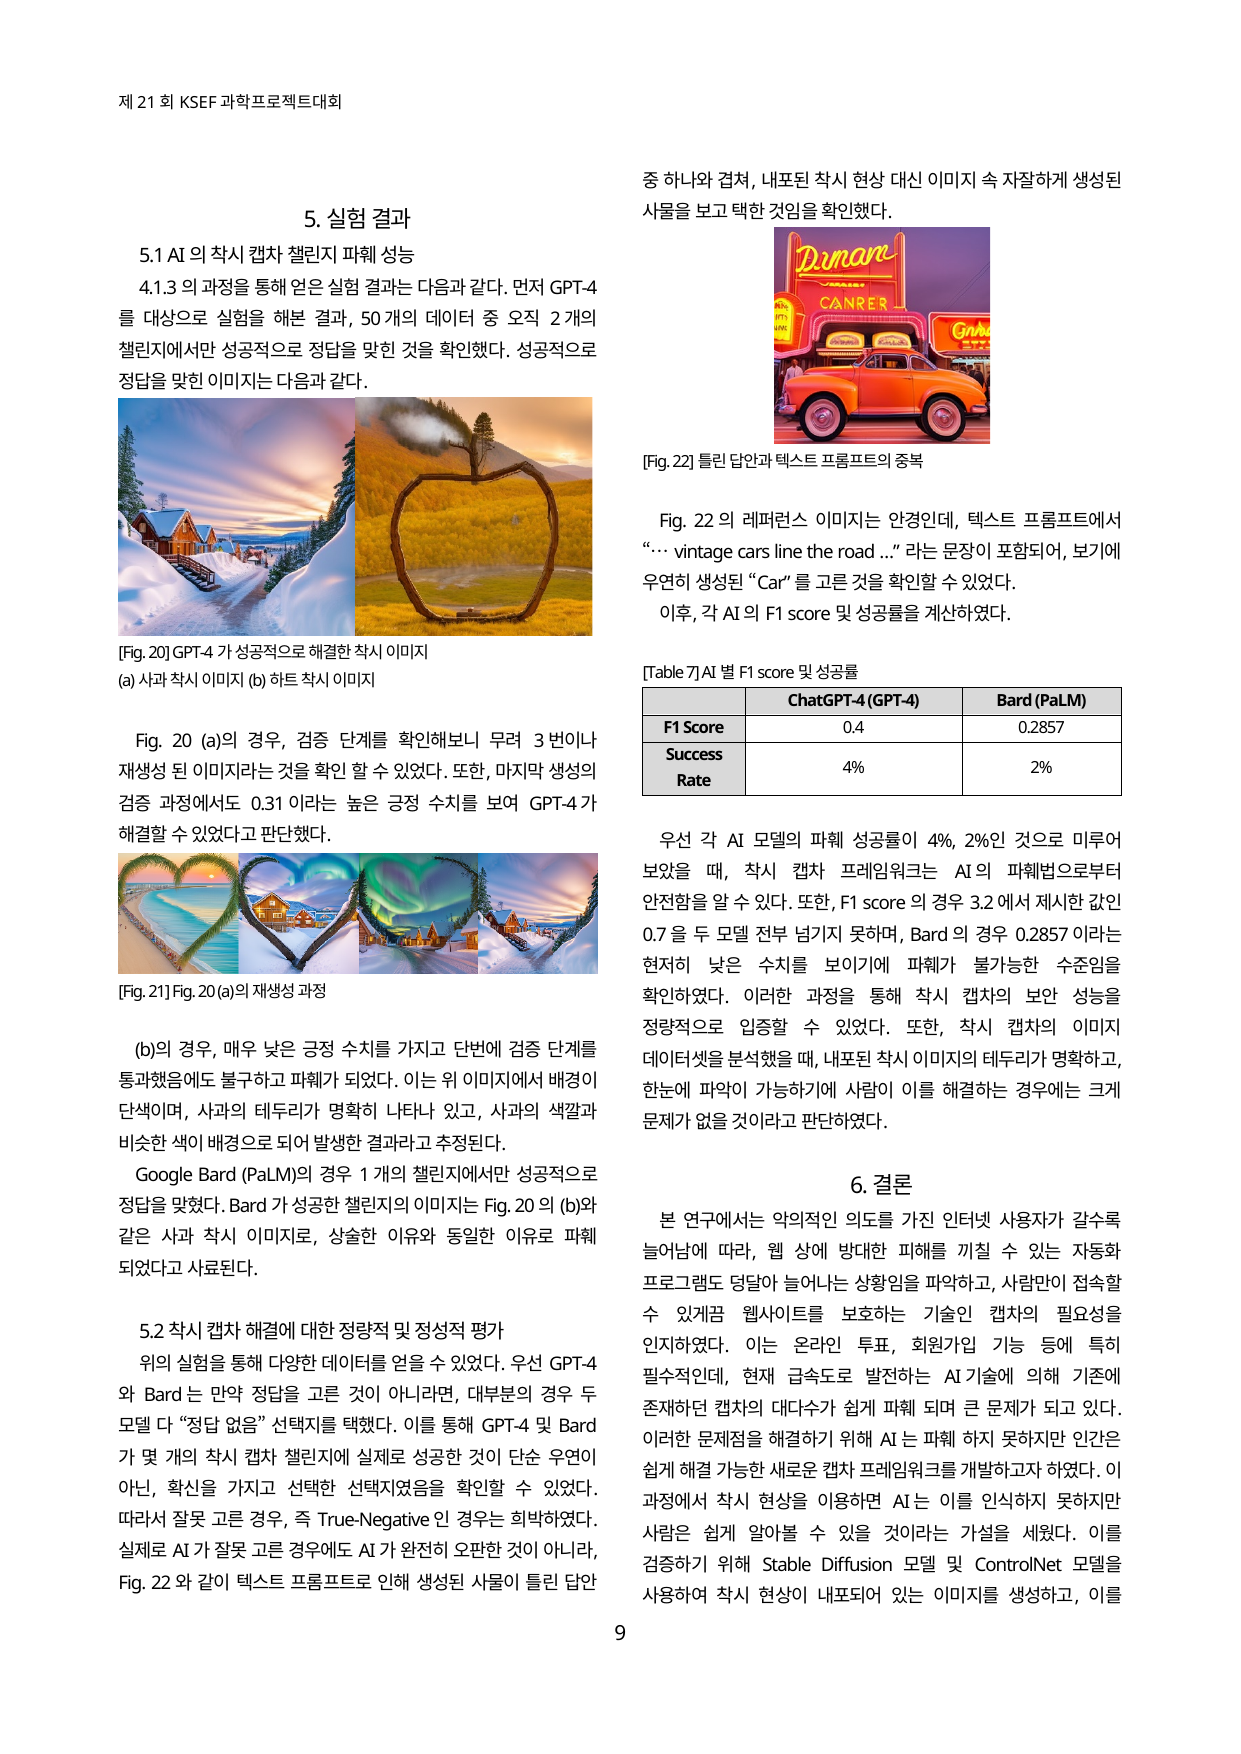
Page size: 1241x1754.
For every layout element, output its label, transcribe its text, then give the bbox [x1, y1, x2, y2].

text Google Bard (PaLM)의 경우 1개의 챌린지에서만 성공적으로 정답을 맞혔다. Bard가 성공한 챌린지의 이미지는 Fig. 20의 (b)와 같은 사과 착시 이미지로, 상술한 이유와 동일한 이유로 파훼 되었다고 사료된다. [118, 1160, 598, 1281]
text [Table 7] AI 별 F1 score 및 성공률 [642, 659, 1122, 684]
text 5.1 AI의 착시 캡차 챌린지 파훼 성능 [118, 240, 598, 268]
text 5. 실험 결과 [118, 201, 598, 235]
picture [118, 850, 598, 974]
text [Fig. 20] GPT-4가 성공적으로 해결한 착시 이미지 [118, 639, 598, 663]
table_cell Success Rate [643, 743, 745, 795]
table_cell F1 Score [643, 716, 745, 742]
text (a) 사과 착시 이미지 (b) 하트 착시 이미지 [118, 667, 598, 691]
table_header ChatGPT-4 (GPT-4) [746, 688, 962, 714]
picture [118, 397, 593, 636]
text 6. 결론 [642, 1167, 1122, 1201]
text [Fig. 21] Fig. 20 (a)의 재생성 과정 [118, 978, 598, 1002]
text 4.1.3의 과정을 통해 얻은 실험 결과는 다음과 같다. 먼저GPT-4를 대상으로 실험을 해본 결과, 50개의 데이터 중 오직 2개의 챌린지에서만 성공적으로 정답을 맞힌 것을 확인했다. 성공적으로 정답을 맞힌 이미지는 다음과 같다. [118, 273, 598, 394]
text 5.2 착시 캡차 해결에 대한 정량적 및 정성적 평가 [118, 1316, 598, 1344]
text [Fig. 22] 틀린 답안과 텍스트 프롬프트의 중복 [642, 448, 1122, 472]
table_header [643, 688, 745, 714]
table_cell 0.2857 [963, 716, 1121, 742]
text Fig. 20 (a)의 경우, 검증 단계를 확인해보니 무려 3번이나 재생성 된 이미지라는 것을 확인 할 수 있었다. 또한, 마지막 생성의 검증 과정에서도 0.31이라는 높은 긍정 수치를 보여 GPT-4가 해결할 수 있었다고 판단했다. [118, 726, 598, 847]
table_cell 2% [963, 743, 1121, 795]
text (b)의 경우, 매우 낮은 긍정 수치를 가지고 단번에 검증 단계를 통과했음에도 불구하고 파훼가 되었다. 이는 위 이미지에서 배경이 단색이며, 사과의 테두리가 명확히 나타나 있고, 사과의 색깔과 비슷한 색이 배경으로 되어 발생한 결과라고 추정된다. [118, 1035, 598, 1156]
text 위의 실험을 통해 다양한 데이터를 얻을 수 있었다. 우선 GPT-4와 Bard는 만약 정답을 고른 것이 아니라면, 대부분의 경우 두 모델 다 “정답 없음” 선택지를 택했다. 이를 통해 GPT-4 및 Bard가 몇 개의 착시 캡차 챌린지에 실제로 성공한 것이 단순 우연이 아닌, 확신을 가지고 선택한 선택지였음을 확인할 수 있었다. 따라서 잘못 고른 경우, 즉 True-Negative인 경우는 희박하였다. 실제로 AI가 잘못 고른 경우에도 AI가 완전히 오판한 것이 아니라, Fig. 22와 같이 텍스트 프롬프트로 인해 생성된 사물이 틀린 답안 중 하나와 겹쳐, 내포된 착시 현상 대신 이미지 속 자잘하게 생성된 사물을 보고 택한 것임을 확인했다. [118, 1349, 598, 1594]
table_cell 0.4 [746, 716, 962, 742]
text Fig. 22의 레퍼런스 이미지는 안경인데, 텍스트 프롬프트에서 “… vintage cars line the road …” 라는 문장이 포함되어, 보기에 우연히 생성된 “Car” 를 고른 것을 확인할 수 있었다. [642, 505, 1122, 595]
table_header Bard (PaLM) [963, 688, 1121, 714]
text 이후, 각 AI의 F1 score 및 성공률을 계산하였다. [642, 599, 1122, 626]
picture [774, 227, 991, 444]
text 우선 각 AI 모델의 파훼 성공률이 4%, 2%인 것으로 미루어 보았을 때, 착시 캡차 프레임워크는 AI의 파훼법으로부터 안전함을 알 수 있다. 또한, F1 score의 경우 3.2에서 제시한 값인 0.7을 두 모델 전부 넘기지 못하며, Bard의 경우 0.2857이라는 현저히 낮은 수치를 보이기에 파훼가 불가능한 수준임을 확인하였다. 이러한 과정을 통해 착시 캡차의 보안 성능을 정량적으로 입증할 수 있었다. 또한, 착시 캡차의 이미지 데이터셋을 분석했을 때, 내포된 착시 이미지의 테두리가 명확하고, 한눈에 파악이 가능하기에 사람이 이를 해결하는 경우에는 크게 문제가 없을 것이라고 판단하였다. [642, 826, 1122, 1134]
table_cell 4% [746, 743, 962, 795]
